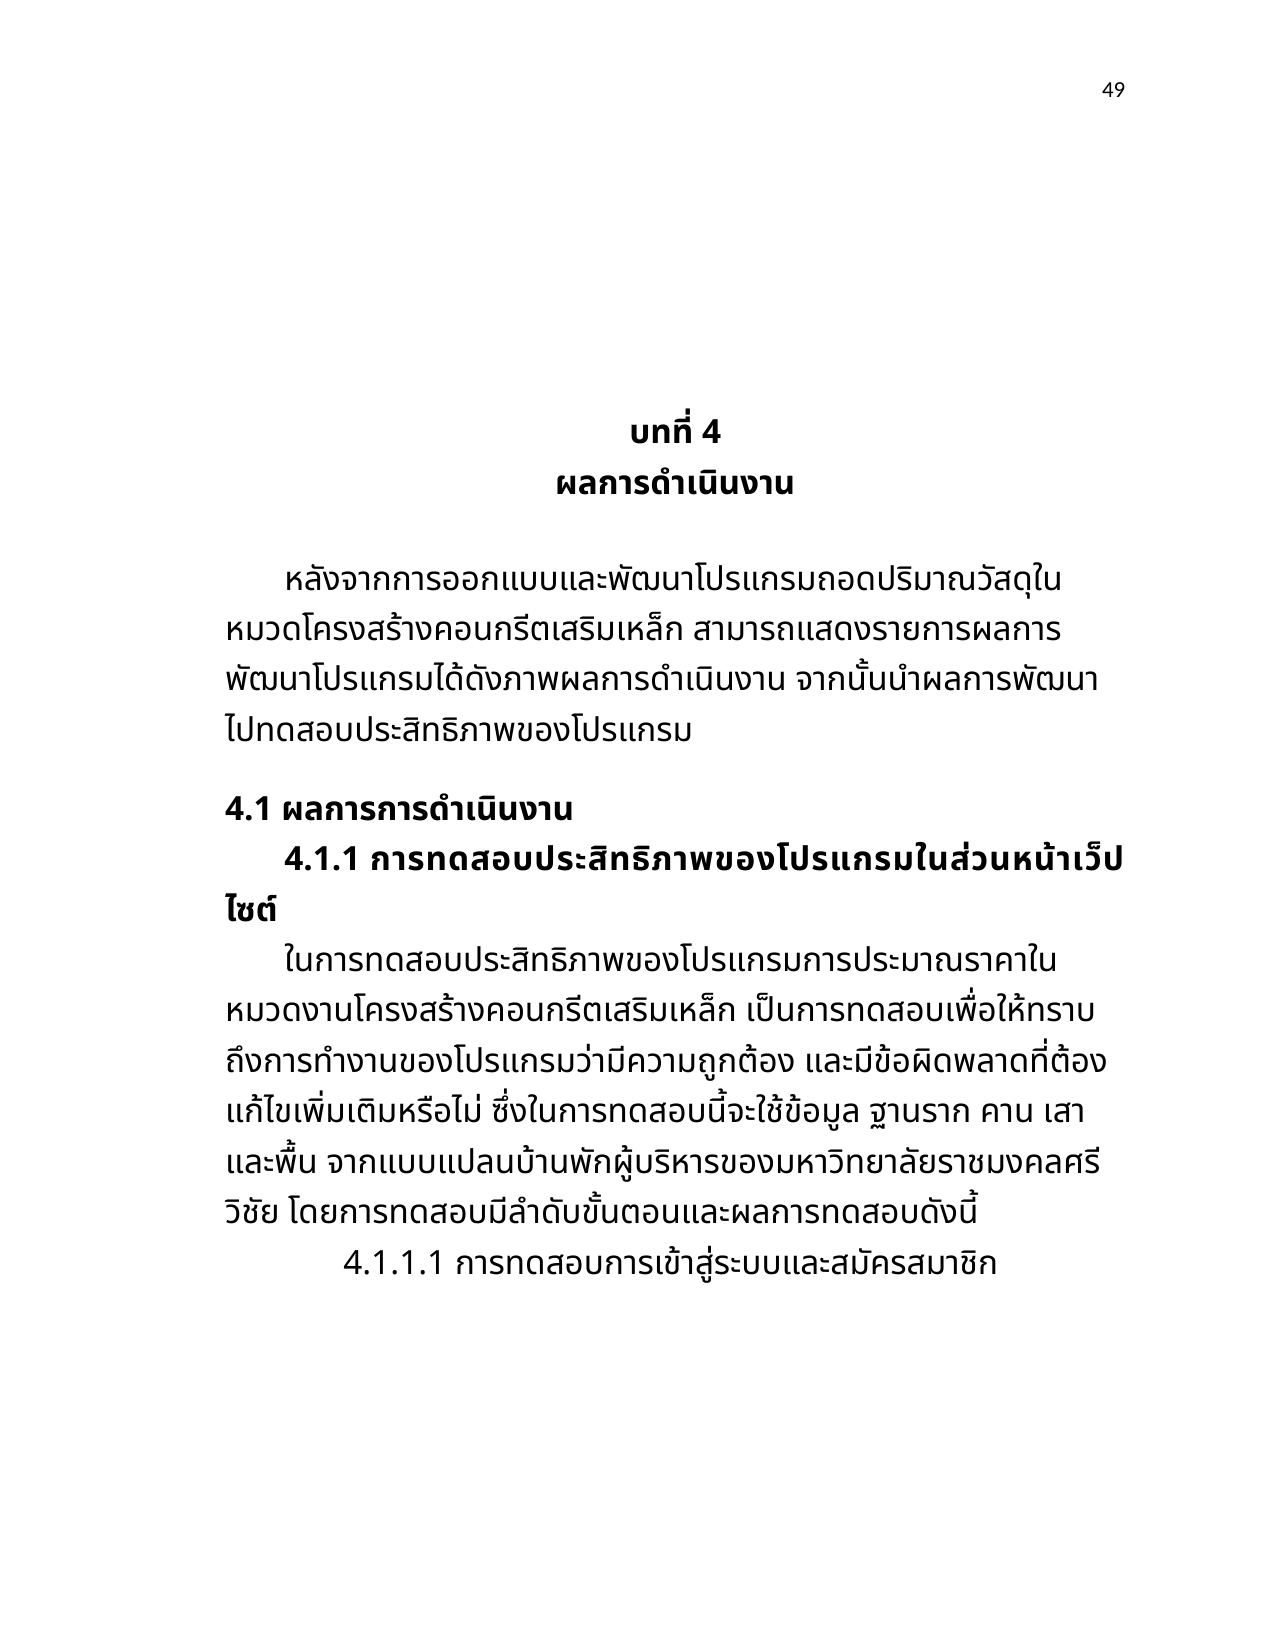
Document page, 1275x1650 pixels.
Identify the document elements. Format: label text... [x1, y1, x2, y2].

subtitle 4.1 ผลการการดำเนินงาน [225, 784, 1125, 835]
subtitle 4.1.1 การทดสอบประสิทธิภาพของโปรแกรมในส่วนหน้าเว็ปไซต์ [225, 835, 1125, 936]
text ในการทดสอบประสิทธิภาพของโปรแกรมการประมาณราคาในหมวดงานโครงสร้างคอนกรีตเสริมเหล็ก เป็นการทดสอบเพื่อให้ทราบถึงการทำงานของโปรแกรมว่ามีความถูกต้อง และมีข้อผิดพลาดที่ต้องแก้ไขเพิ่มเติมหรือไม่ ซึ่งในการทดสอบนี้จะใช้ข้อมูล ฐานราก คาน เสา และพื้น จากแบบแปลนบ้านพักผู้บริหารของมหาวิทยาลัยราชมงคลศรีวิชัย โดยการทดสอบมีลำดับขั้นตอนและผลการทดสอบดังนี้ [225, 936, 1125, 1238]
subtitle บทที่ 4 [225, 408, 1125, 459]
text หลังจากการออกแบบและพัฒนาโปรแกรมถอดปริมาณวัสดุในหมวดโครงสร้างคอนกรีตเสริมเหล็ก สามารถแสดงรายการผลการพัฒนาโปรแกรมได้ดังภาพผลการดำเนินงาน จากนั้นนำผลการพัฒนาไปทดสอบประสิทธิภาพของโปรแกรม [225, 554, 1125, 756]
subtitle ผลการดำเนินงาน [225, 459, 1125, 509]
subtitle 4.1.1.1 การทดสอบการเข้าสู่ระบบและสมัครสมาชิก [225, 1238, 1125, 1289]
